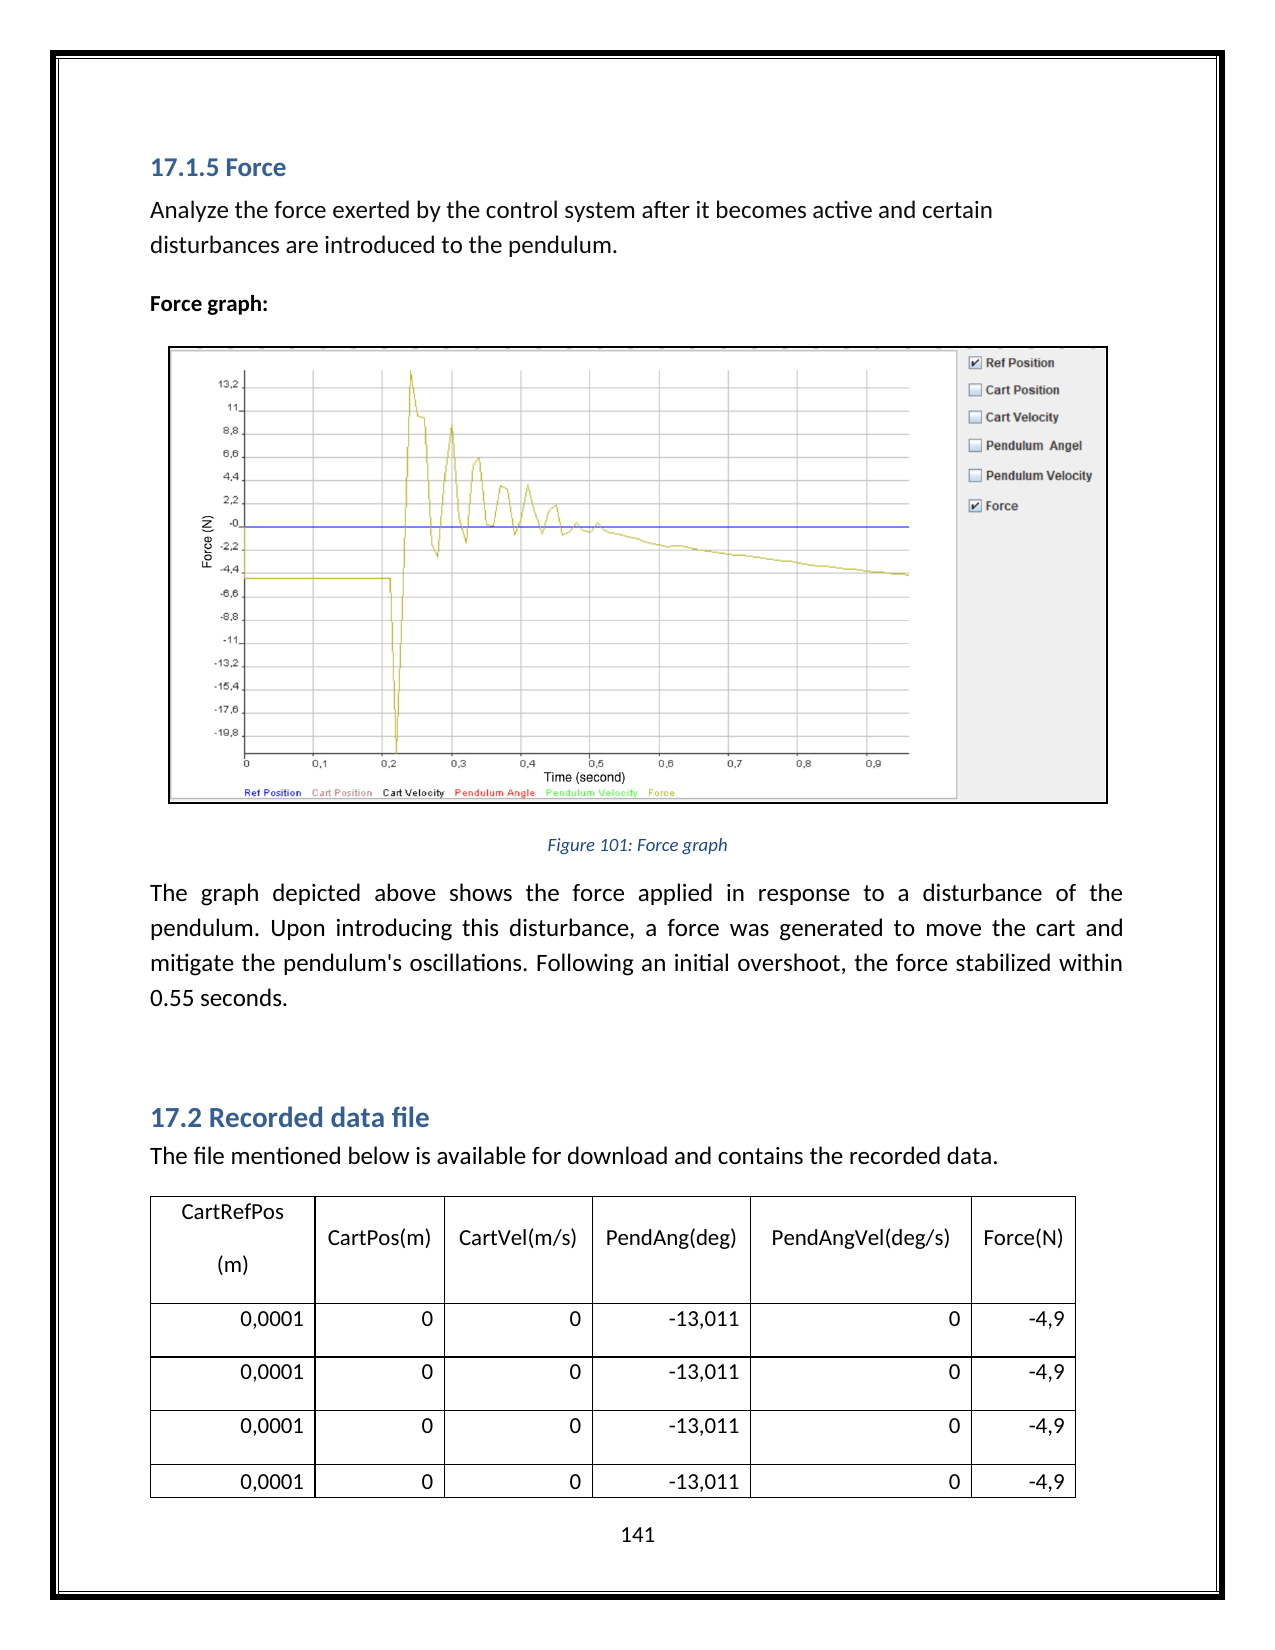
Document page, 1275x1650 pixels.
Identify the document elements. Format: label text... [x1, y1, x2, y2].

table_cell -4,9 [972, 1411, 1075, 1464]
table_header PendAngVel(deg/s) [751, 1197, 971, 1303]
picture [170, 348, 1106, 802]
table_cell -4,9 [972, 1358, 1075, 1410]
table_cell 0 [316, 1411, 444, 1464]
table_cell -13,011 [593, 1411, 750, 1464]
table_cell -13,011 [593, 1465, 750, 1497]
table_cell -13,011 [593, 1304, 750, 1356]
table_cell -4,9 [972, 1304, 1075, 1356]
text The graph depicted above shows the force applied in response to a disturbance of the pendulum. Upon introducing this disturbance, a force was generated to move the cart and mitigate the pendulum's oscillations. Following an initial overshoot, the force stabilized within 0.55 seconds. [150, 877, 1125, 1012]
table_cell 0 [445, 1411, 592, 1464]
table_cell 0 [751, 1411, 971, 1464]
table_cell 0,0001 [151, 1358, 314, 1410]
text Analyze the force exerted by the control system after it becomes active and certain disturbances are introduced to the pendulum. [150, 194, 1125, 259]
table_cell 0,0001 [151, 1304, 314, 1356]
table_header PendAng(deg) [593, 1197, 750, 1303]
table_cell 0 [751, 1304, 971, 1356]
table_cell 0,0001 [151, 1411, 314, 1464]
text Force graph: [150, 289, 1125, 317]
table_header CartPos(m) [316, 1197, 444, 1303]
table_cell 0 [316, 1304, 444, 1356]
text Figure 101: Force graph [150, 833, 1125, 856]
table_header CartRefPos (m) [151, 1197, 314, 1303]
subtitle 17.2 Recorded data file [150, 1099, 1125, 1135]
table_cell 0 [316, 1358, 444, 1410]
table_cell 0 [445, 1465, 592, 1497]
table_cell 0,0001 [151, 1465, 314, 1497]
table_cell 0 [316, 1465, 444, 1497]
table_header CartVel(m/s) [445, 1197, 592, 1303]
table_cell 0 [751, 1465, 971, 1497]
table_cell 0 [445, 1304, 592, 1356]
table_cell 0 [445, 1358, 592, 1410]
table_cell -13,011 [593, 1358, 750, 1410]
table_cell -4,9 [972, 1465, 1075, 1497]
table_header Force(N) [972, 1197, 1075, 1303]
table_cell 0 [751, 1358, 971, 1410]
text The file mentioned below is available for download and contains the recorded data. [150, 1140, 1125, 1171]
subtitle 17.1.5 Force [150, 150, 1125, 183]
